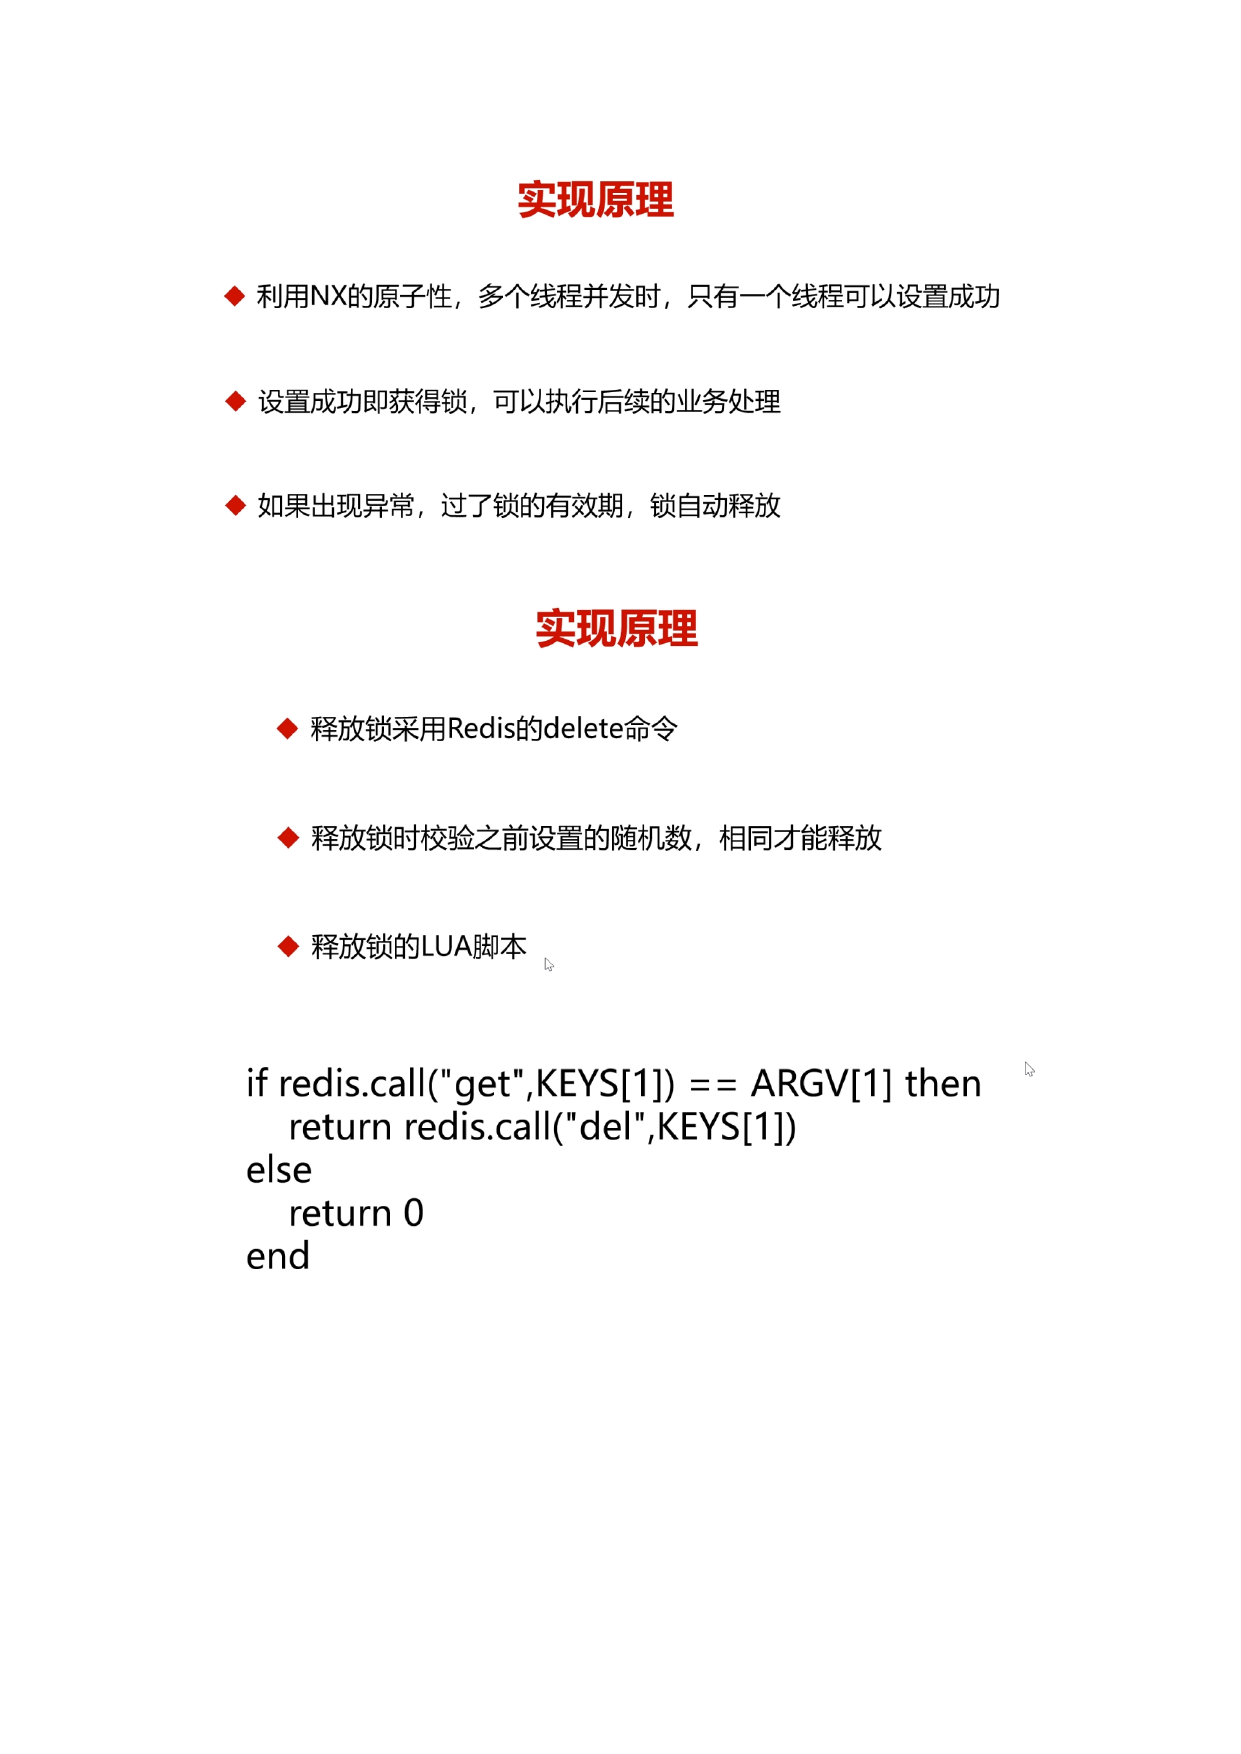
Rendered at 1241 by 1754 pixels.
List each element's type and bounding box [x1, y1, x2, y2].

picture [187, 162, 1053, 557]
picture [187, 1039, 1052, 1320]
picture [187, 584, 1052, 1012]
